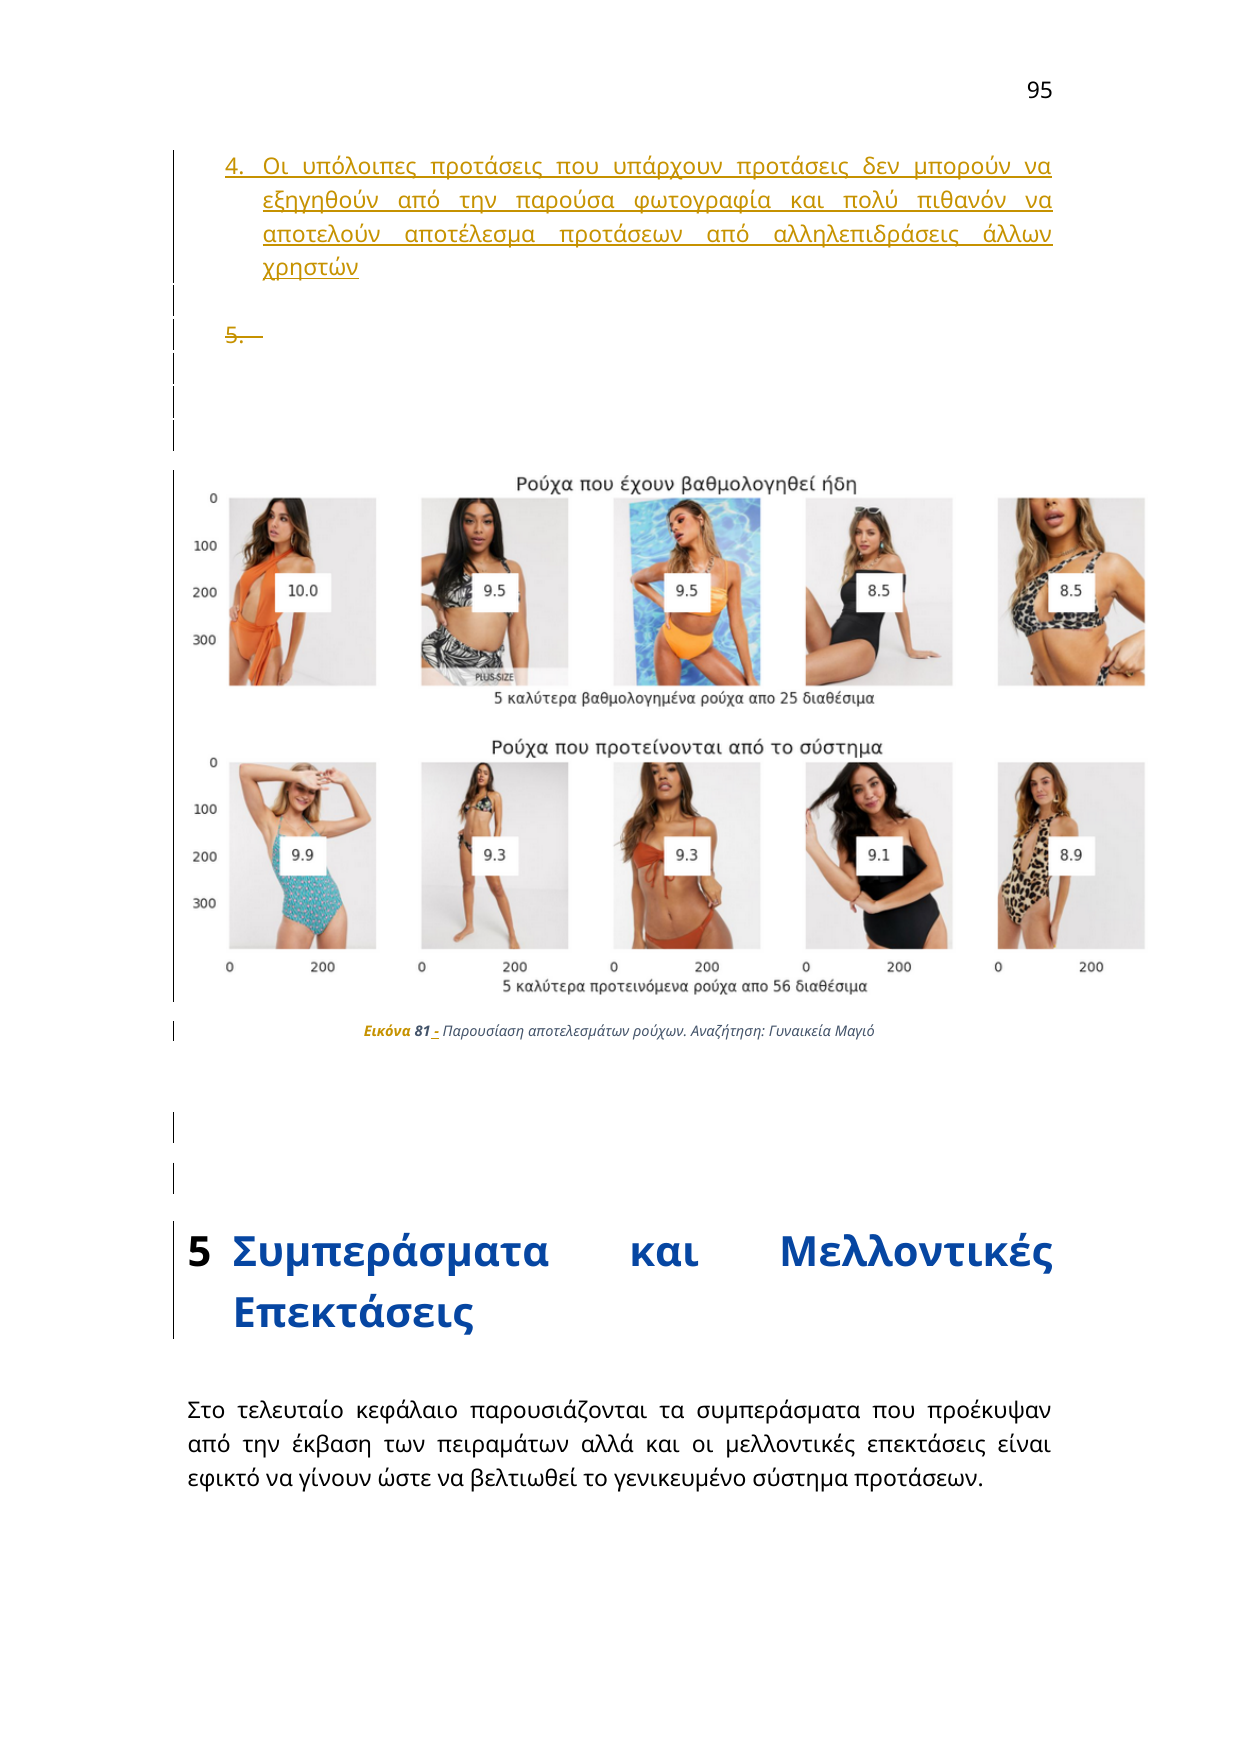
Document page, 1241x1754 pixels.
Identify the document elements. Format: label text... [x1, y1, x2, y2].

picture [187, 470, 1151, 1002]
text Εικόνα Παρουσίαση αποτελεσμάτων ρούχων. Αναζήτηση: Γυναικεία Μαγιό [187, 1021, 1053, 1041]
subtitle Συμπεράσματα και Μελλοντικές Επεκτάσεις [187, 1221, 1053, 1339]
text Στο τελευταίο κεφάλαιο παρουσιάζονται τα συμπεράσματα που προέκυψαν από την έκβαση των πειραμάτων αλλά και οι μελλοντικές επεκτάσεις είναι εφικτό να γίνουν ώστε να βελτιωθεί το γενικευμένο σύστημα προτάσεων. [187, 1394, 1053, 1493]
